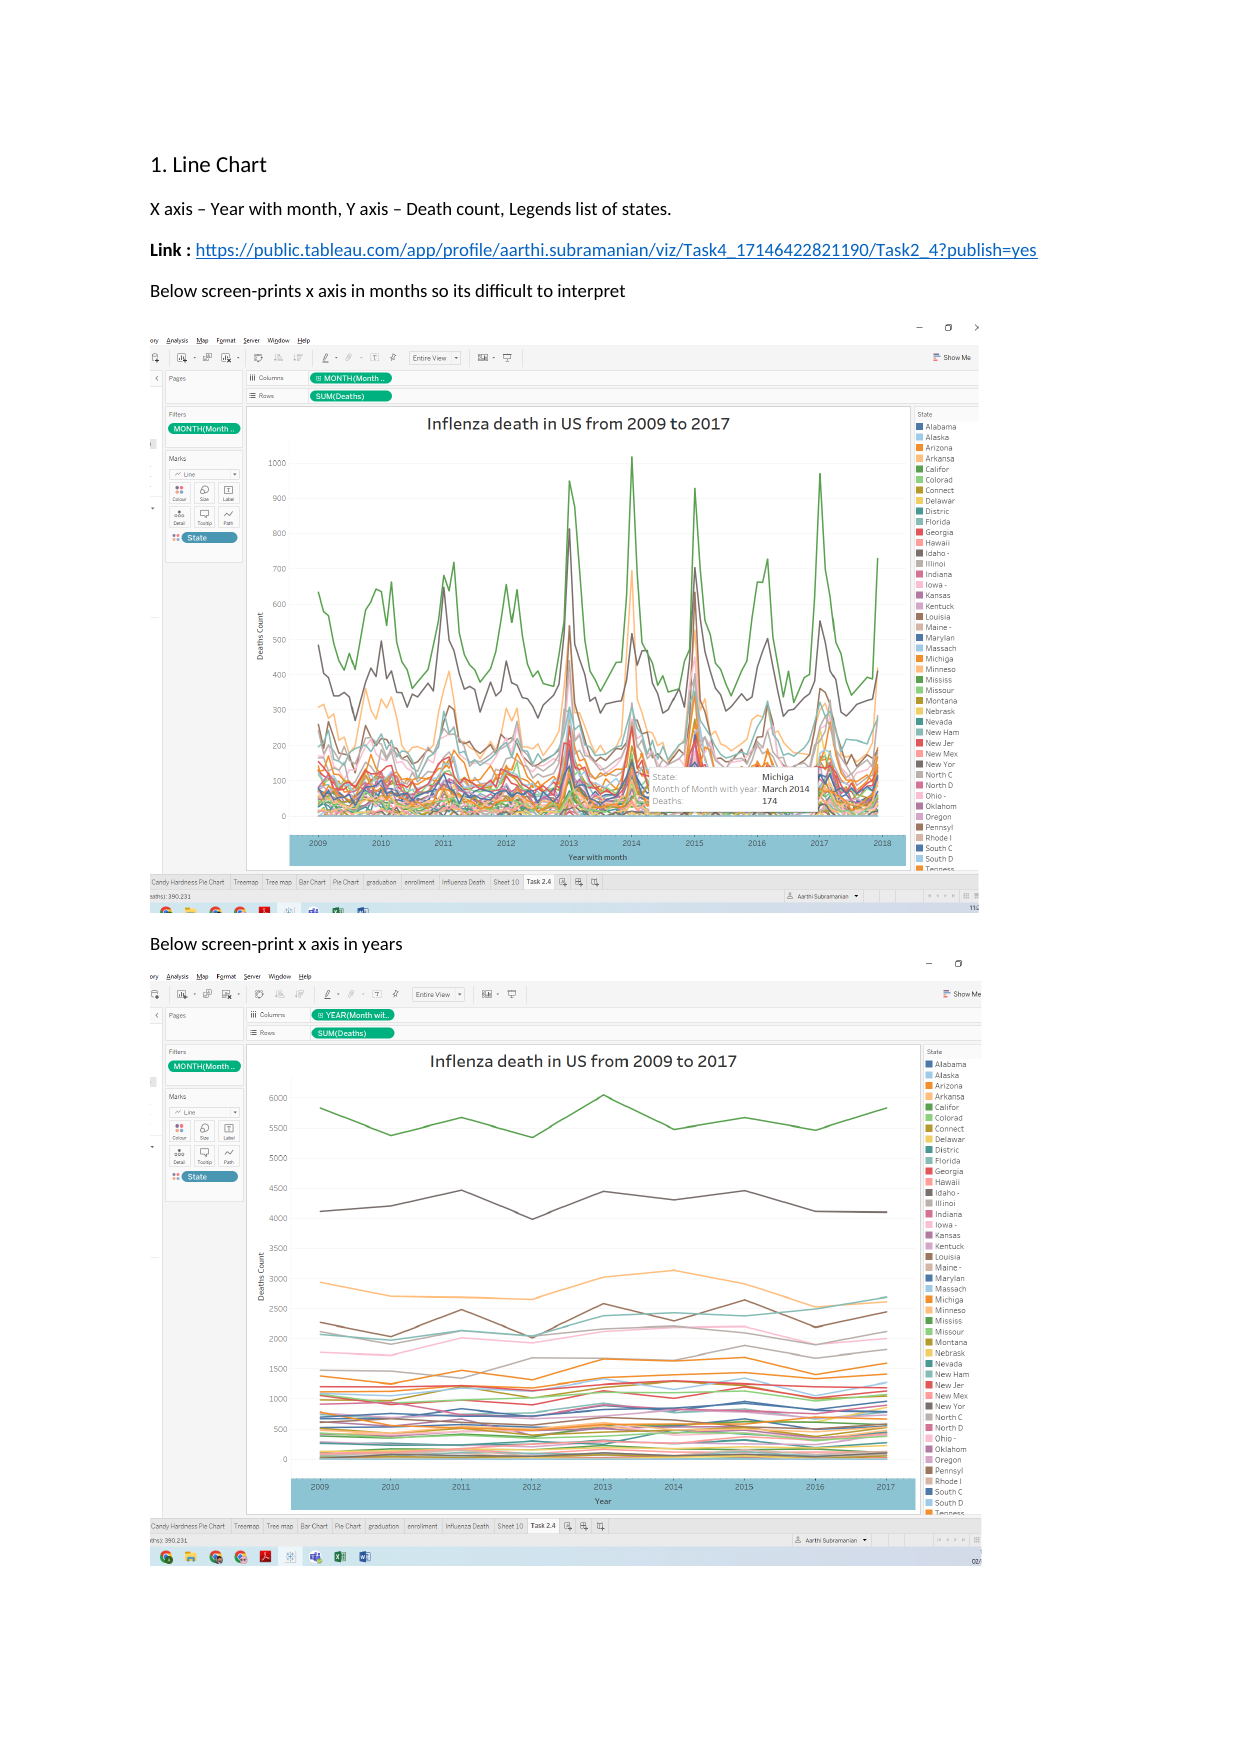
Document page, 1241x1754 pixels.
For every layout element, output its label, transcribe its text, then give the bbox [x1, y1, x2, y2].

picture [150, 956, 982, 1566]
text Link : https://public.tableau.com/app/profile/aarthi.subramanian/viz/Task4_17146422821190/Task2_4?publish=yes [150, 238, 1090, 261]
text Below screen-prints x axis in months so its difficult to interpret [150, 279, 1090, 302]
text X axis – Year with month, Y axis – Death count, Legends list of states. [150, 197, 1090, 220]
text 1. Line Chart [150, 150, 1090, 178]
picture [150, 321, 979, 913]
